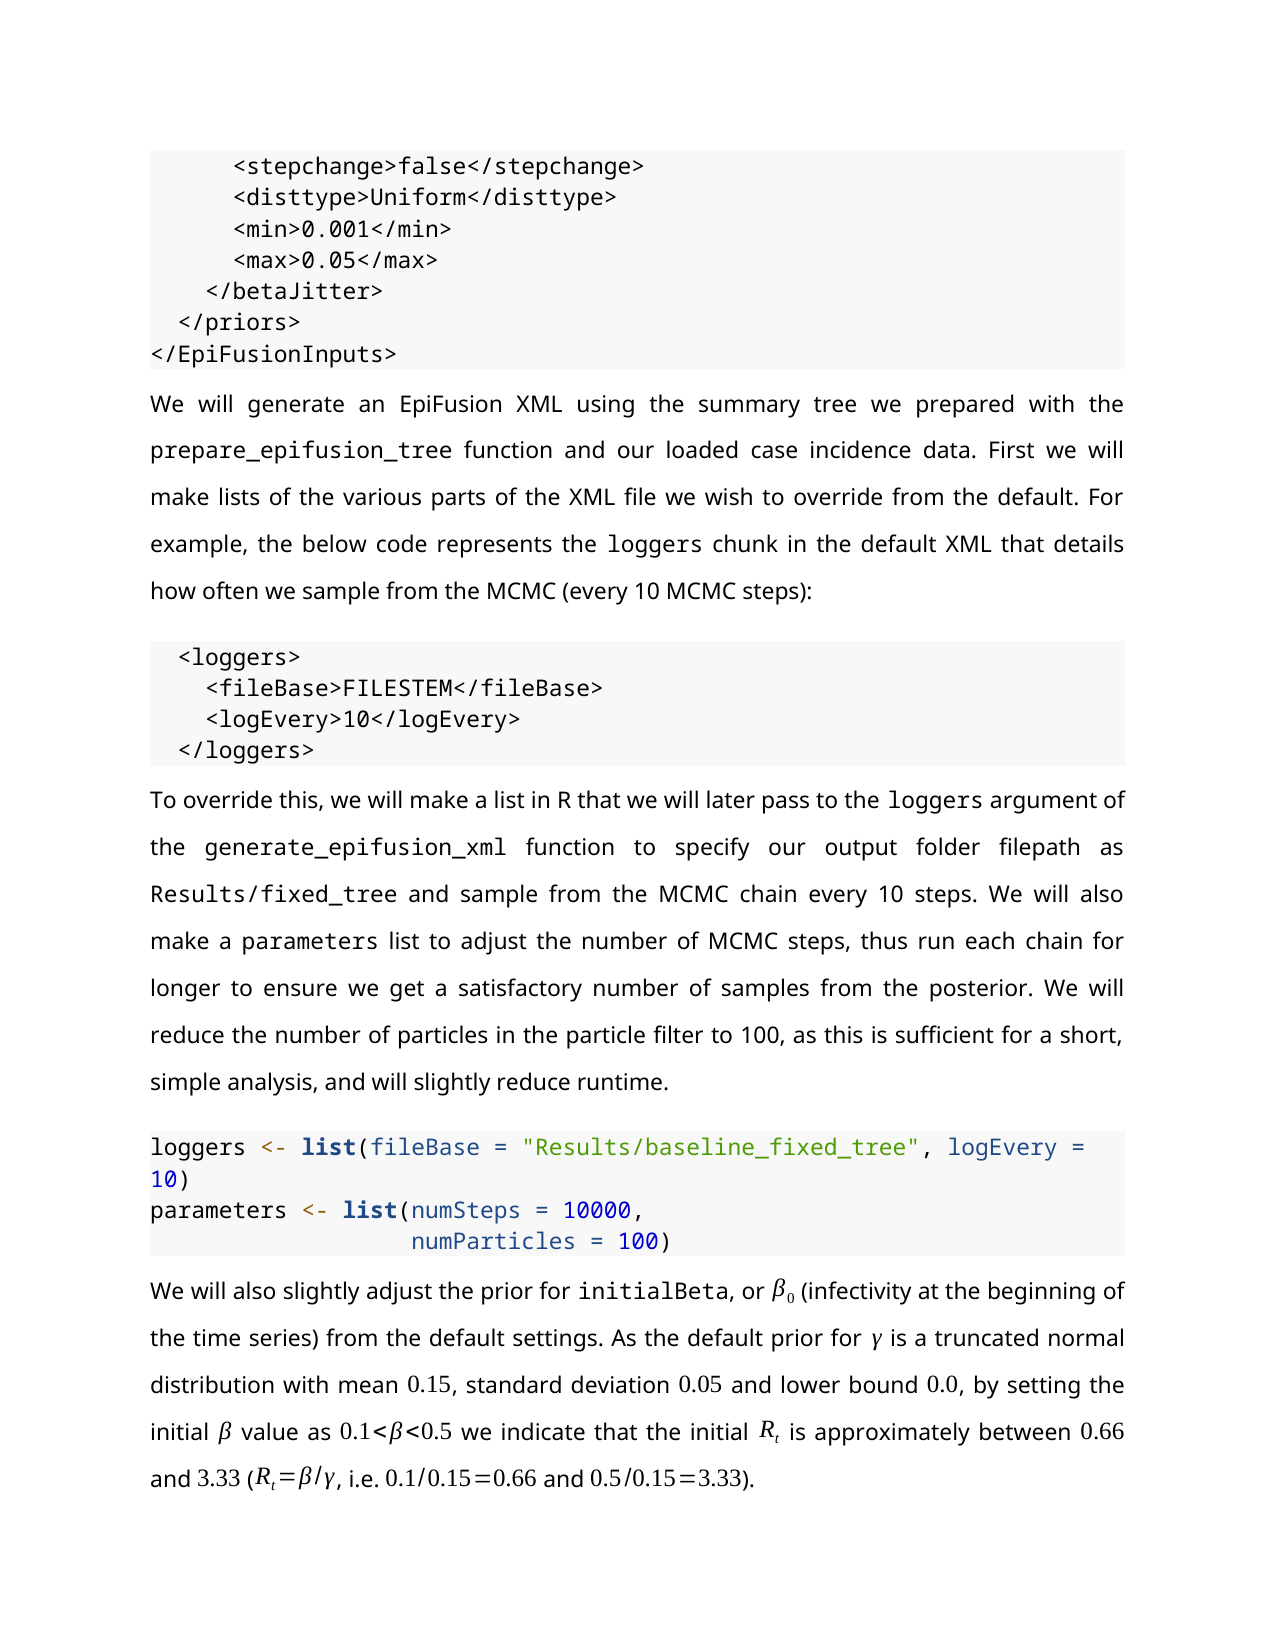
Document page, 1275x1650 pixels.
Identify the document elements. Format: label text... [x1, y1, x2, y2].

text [150, 150, 1125, 369]
text <loggers> <fileBase>FILESTEM</fileBase> <logEvery>10</logEvery> </loggers> [150, 641, 1125, 766]
text loggers <- list(fileBase = "Results/baseline_fixed_tree", logEvery = 10) parameters <- list(numSteps = 10000, numParticles = 100) [150, 1131, 1125, 1256]
text We will also slightly adjust the prior for initialBeta, or (infectivity at the beginning of the time series) from the default settings. As the default prior for is a truncated normal distribution with mean , standard deviation and lower bound , by setting the initial value as we indicate that the initial is approximately between and (, i.e. and ). [150, 1275, 1125, 1494]
text We will generate an EpiFusion XML using the summary tree we prepared with the prepare_epifusion_tree function and our loaded case incidence data. First we will make lists of the various parts of the XML file we wish to override from the default. For example, the below code represents the loggers chunk in the default XML that details how often we sample from the MCMC (every 10 MCMC steps): [150, 387, 1125, 606]
text To override this, we will make a list in R that we will later pass to the loggers argument of the generate_epifusion_xml function to specify our output folder filepath as Results/fixed_tree and sample from the MCMC chain every 10 steps. We will also make a parameters list to adjust the number of MCMC steps, thus run each chain for longer to ensure we get a satisfactory number of samples from the posterior. We will reduce the number of particles in the particle filter to 100, as this is sufficient for a short, simple analysis, and will slightly reduce runtime. [150, 784, 1125, 1097]
